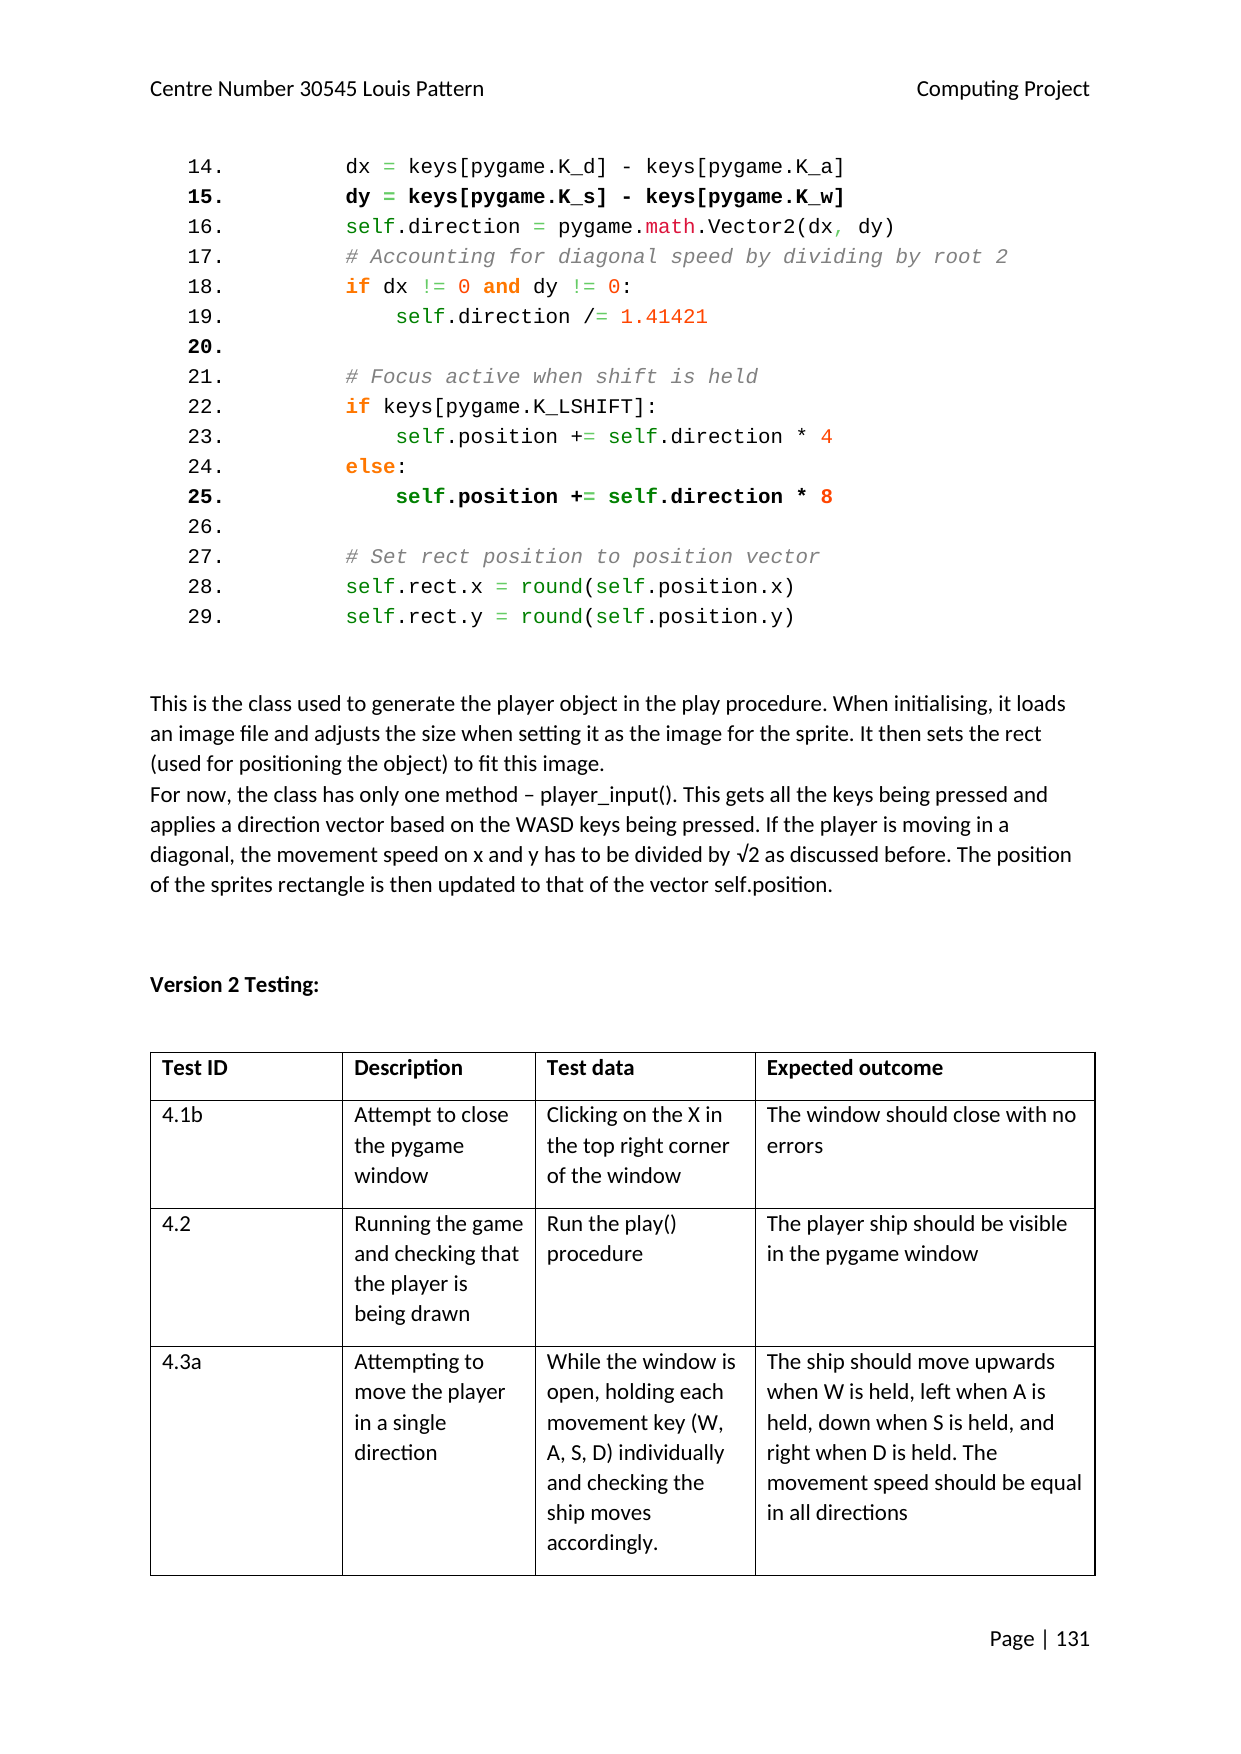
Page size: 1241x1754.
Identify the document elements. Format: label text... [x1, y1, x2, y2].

subtitle Version 2 Testing: [150, 970, 1090, 998]
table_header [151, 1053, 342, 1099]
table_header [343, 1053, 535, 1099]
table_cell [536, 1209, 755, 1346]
list # Focus active when shift is held [187, 360, 1090, 390]
list if keys[pygame.K_LSHIFT]: [187, 390, 1090, 420]
list # Accounting for diagonal speed by dividing by root 2 [187, 240, 1090, 270]
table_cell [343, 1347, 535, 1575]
list self.rect.y = round(self.position.y) [187, 600, 1090, 660]
list if dx != 0 and dy != 0: [187, 270, 1090, 300]
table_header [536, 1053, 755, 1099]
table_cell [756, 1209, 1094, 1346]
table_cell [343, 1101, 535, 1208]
text This is the class used to generate the player object in the play procedure. When initialising, it loads an image file and adjusts the size when setting it as the image for the sprite. It then sets the rect (used for positioning the object) to fit this image. For now, the class has only one method – player_input(). This gets all the keys being pressed and applies a direction vector based on the WASD keys being pressed. If the player is moving in a diagonal, the movement speed on x and y has to be divided by √2 as discussed before. The position of the sprites rectangle is then updated to that of the vector self.position. [150, 689, 1090, 898]
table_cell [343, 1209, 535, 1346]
list self.position += self.direction * 4 [187, 420, 1090, 450]
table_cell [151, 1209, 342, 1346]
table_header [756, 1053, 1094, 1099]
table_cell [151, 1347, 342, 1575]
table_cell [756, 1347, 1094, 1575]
list self.position += self.direction * 8 [187, 480, 1090, 510]
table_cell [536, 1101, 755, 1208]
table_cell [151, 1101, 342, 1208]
list self.rect.x = round(self.position.x) [187, 570, 1090, 600]
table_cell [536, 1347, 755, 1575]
list dx = keys[pygame.K_d] - keys[pygame.K_a] [187, 150, 1090, 180]
list dy = keys[pygame.K_s] - keys[pygame.K_w] [187, 180, 1090, 210]
list # Set rect position to position vector [187, 540, 1090, 570]
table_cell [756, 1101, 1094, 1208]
list self.direction = pygame.math.Vector2(dx, dy) [187, 210, 1090, 240]
list self.direction /= 1.41421 [187, 300, 1090, 330]
list else: [187, 450, 1090, 480]
